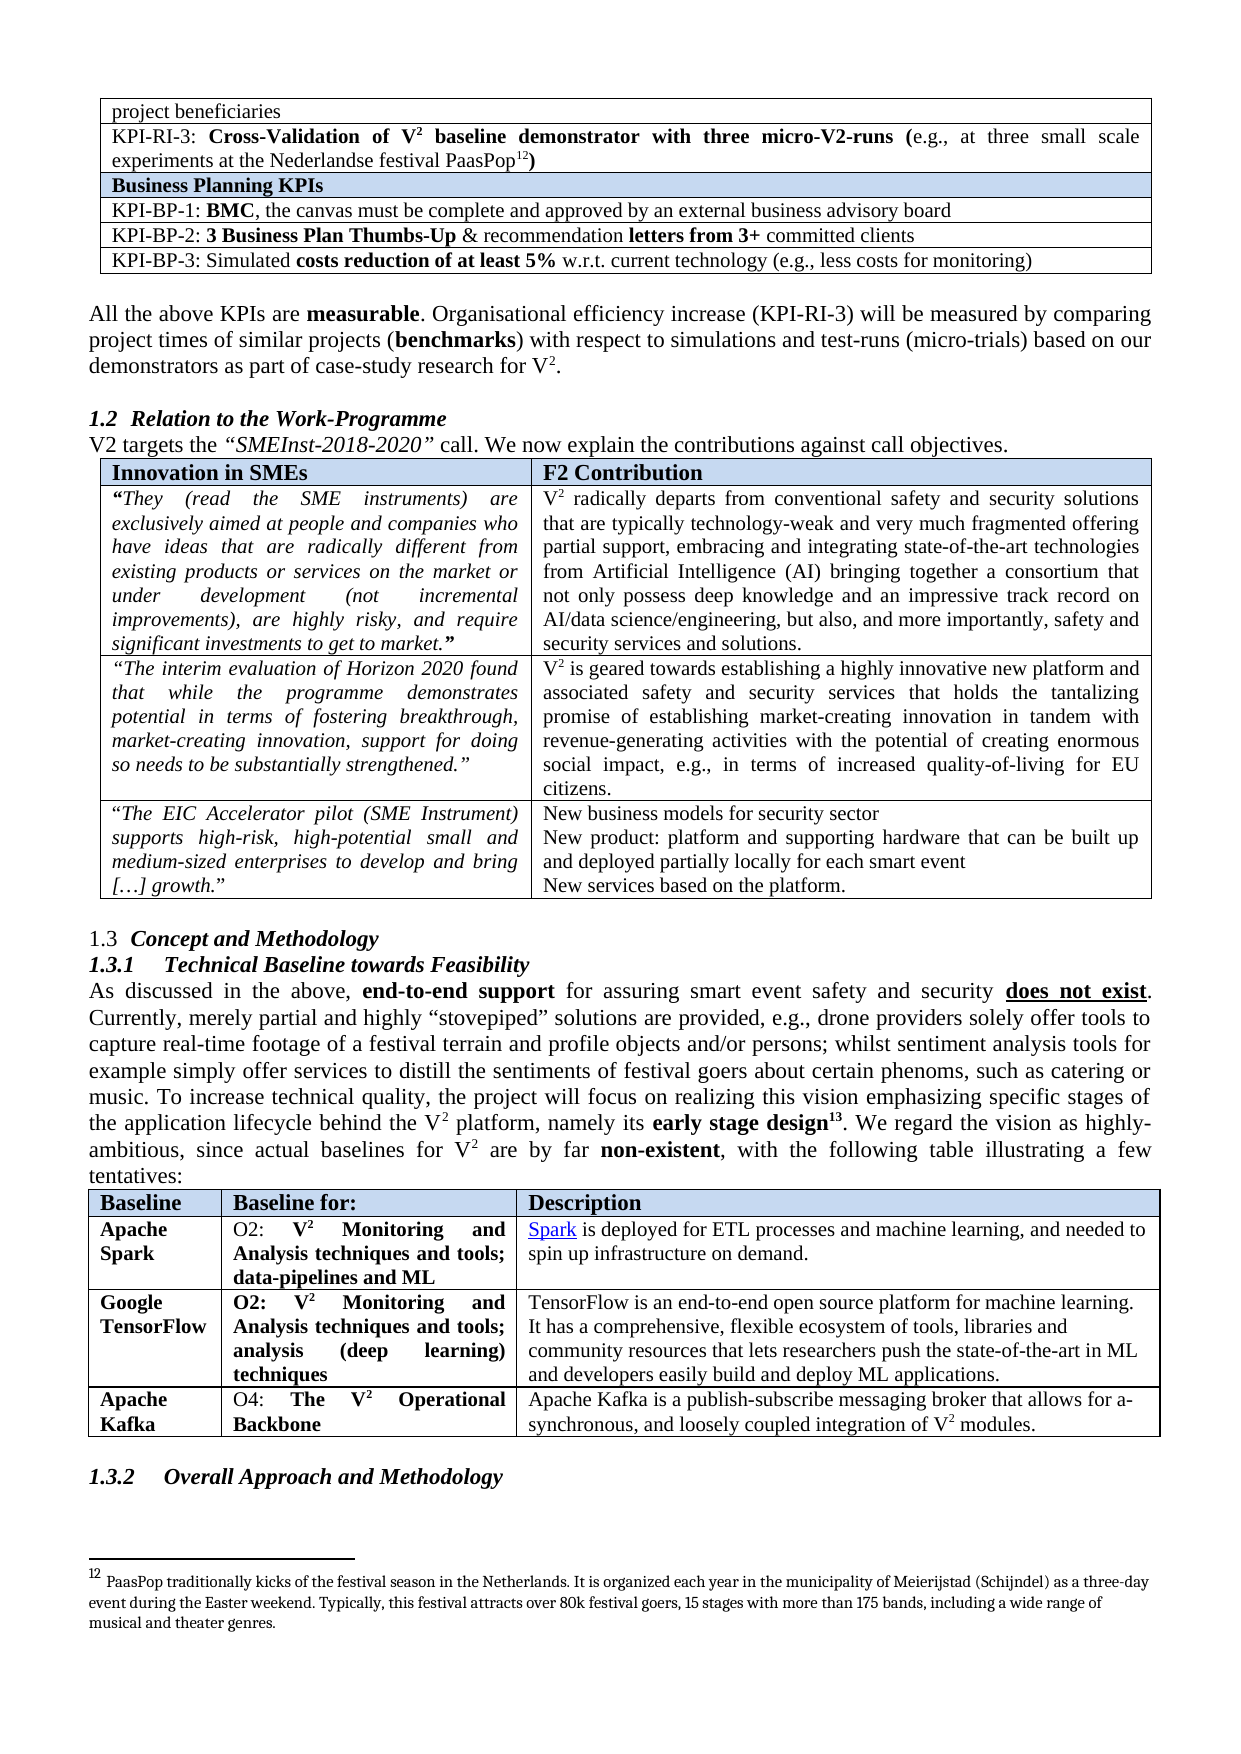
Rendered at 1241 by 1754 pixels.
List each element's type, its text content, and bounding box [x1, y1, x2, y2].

table_cell Business Planning KPIs [101, 173, 1151, 197]
table_cell KPI-BP-2: 3 Business Plan Thumbs-Up & recommendation letters from 3+ committed clients [101, 223, 1151, 247]
table_cell Google TensorFlow [89, 1290, 221, 1386]
table_cell TensorFlow is an end-to-end open source platform for machine learning. It has a comprehensive, flexible ecosystem of tools, libraries and community resources that lets researchers push the state-of-the-art in ML and developers easily build and deploy ML applications. [517, 1290, 1159, 1386]
table_cell KPI-RI-3: Cross-Validation of V2 baseline demonstrator with three micro-V2-runs (e.g., at three small scale experiments at the Nederlandse festival PaasPop) [101, 124, 1151, 172]
table_cell New business models for security sector New product: platform and supporting hardware that can be built up and deployed partially locally for each smart event New services based on the platform. [532, 801, 1151, 897]
list Concept and Methodology [89, 925, 1152, 951]
text All the above KPIs are measurable. Organisational efficiency increase (KPI-RI-3) will be measured by comparing project times of similar projects (benchmarks) with respect to simulations and test-runs (micro-trials) based on our demonstrators as part of case-study research for V2. [89, 300, 1152, 379]
table_cell Apache Kafka [89, 1388, 221, 1436]
table_cell O4: The V2 Operational Backbone [222, 1388, 516, 1436]
table_cell “They (read the SME instruments) are exclusively aimed at people and companies who have ideas that are radically different from existing products or services on the market or under development (not incremental improvements), are highly risky, and require significant investments to get to market.” [101, 486, 531, 655]
table_cell Spark is deployed for ETL processes and machine learning, and needed to spin up infrastructure on demand. [517, 1217, 1159, 1289]
table_header Baseline for: [222, 1190, 516, 1216]
list Relation to the Work-Programme [89, 405, 1152, 432]
list Overall Approach and Methodology [89, 1463, 1152, 1489]
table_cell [101, 99, 1151, 123]
text V2 targets the “SMEInst-2018-2020” call. We now explain the contributions against call objectives. [89, 432, 1152, 458]
table_header Innovation in SMEs [101, 459, 531, 485]
text As discussed in the above, end-to-end support for assuring smart event safety and security does not exist. Currently, merely partial and highly “stovepiped” solutions are provided, e.g., drone providers solely offer tools to capture real-time footage of a festival terrain and profile objects and/or persons; whilst sentiment analysis tools for example simply offer services to distill the sentiments of festival goers about certain phenoms, such as catering or music. To increase technical quality, the project will focus on realizing this vision emphasizing specific stages of the application lifecycle behind the V2 platform, namely its early stage design13. We regard the vision as highly-ambitious, since actual baselines for V2 are by far non-existent, with the following table illustrating a few tentatives: [89, 978, 1152, 1188]
table_cell KPI-BP-3: Simulated costs reduction of at least 5% w.r.t. current technology (e.g., less costs for monitoring) [101, 248, 1151, 272]
list Technical Baseline towards Feasibility [89, 951, 1152, 978]
table_header F2 Contribution [532, 459, 1151, 485]
table_cell O2: V2 Monitoring and Analysis techniques and tools; data-pipelines and ML [222, 1217, 516, 1289]
table_cell KPI-BP-1: BMC, the canvas must be complete and approved by an external business advisory board [101, 198, 1151, 222]
table_cell O2: V2 Monitoring and Analysis techniques and tools; analysis (deep learning) techniques [222, 1290, 516, 1386]
table_cell V2 radically departs from conventional safety and security solutions that are typically technology-weak and very much fragmented offering partial support, embracing and integrating state-of-the-art technologies from Artificial Intelligence (AI) bringing together a consortium that not only possess deep knowledge and an impressive track record on AI/data science/engineering, but also, and more importantly, safety and security services and solutions. [532, 486, 1151, 655]
table_cell “The interim evaluation of Horizon 2020 found that while the programme demonstrates potential in terms of fostering breakthrough, market-creating innovation, support for doing so needs to be substantially strengthened.” [101, 656, 531, 800]
table_cell Apache Spark [89, 1217, 221, 1289]
table_cell “The EIC Accelerator pilot (SME Instrument) supports high-risk, high-potential small and medium-sized enterprises to develop and bring […] growth.” [101, 801, 531, 897]
table_header Baseline [89, 1190, 221, 1216]
table_header Description [517, 1190, 1159, 1216]
table_cell V2 is geared towards establishing a highly innovative new platform and associated safety and security services that holds the tantalizing promise of establishing market-creating innovation in tandem with revenue-generating activities with the potential of creating enormous social impact, e.g., in terms of increased quality-of-living for EU citizens. [532, 656, 1151, 800]
table_cell Apache Kafka is a publish-subscribe messaging broker that allows for a-synchronous, and loosely coupled integration of V2 modules. [517, 1388, 1159, 1436]
